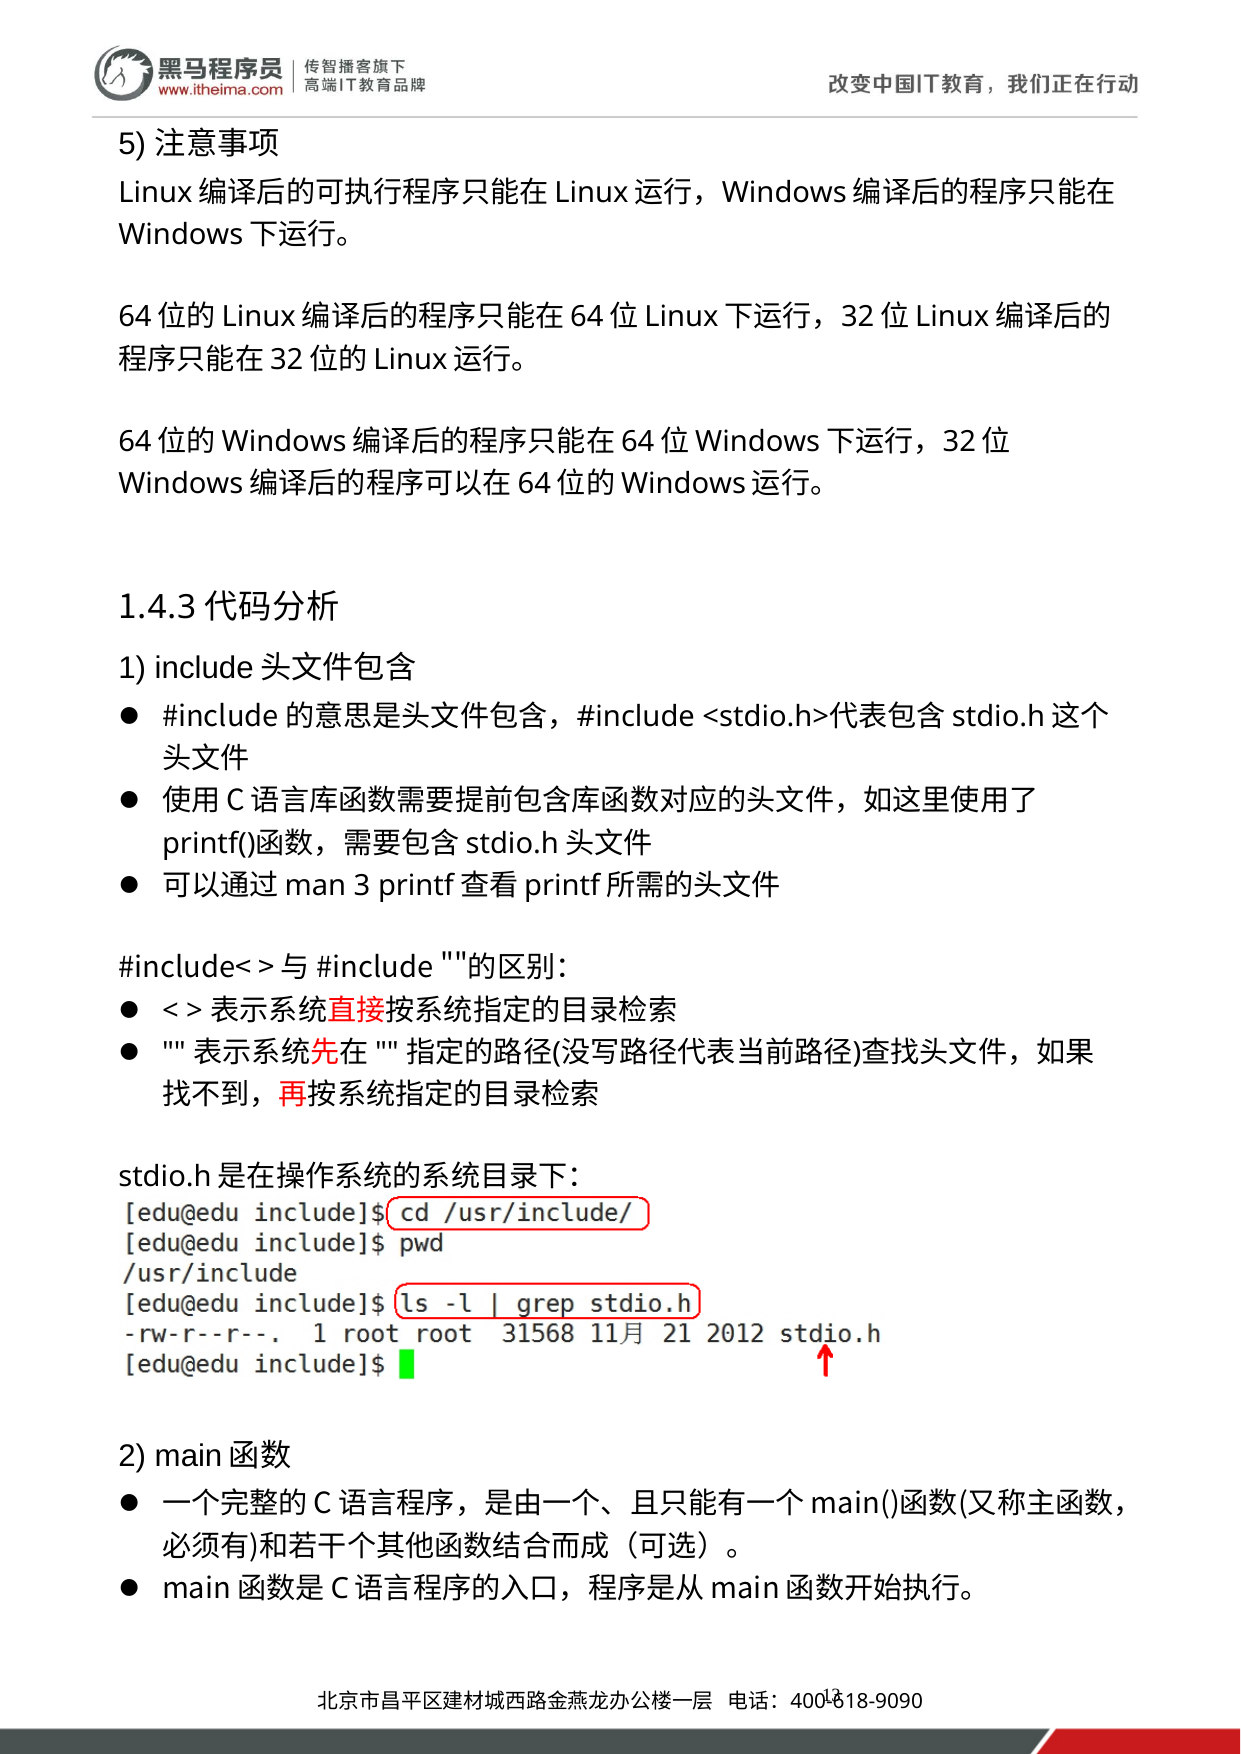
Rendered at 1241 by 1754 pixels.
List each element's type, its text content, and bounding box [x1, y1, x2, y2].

list < > 表示系统直接按系统指定的目录检索 [118, 986, 1122, 1028]
text stdio.h是在操作系统的系统目录下： [118, 1153, 1122, 1195]
picture [118, 1195, 907, 1386]
picture [0, 1669, 1241, 1754]
text 1.4.3 代码分析 [118, 579, 1122, 628]
list 使用C语言库函数需要提前包含库函数对应的头文件，如这里使用了printf()函数，需要包含stdio.h头文件 [118, 777, 1122, 862]
text 1) include头文件包含 [118, 642, 1122, 687]
picture [0, 0, 1241, 125]
text 2) main函数 [118, 1430, 1122, 1475]
text 64位的Windows编译后的程序只能在64位Windows下运行，32位Windows编译后的程序可以在64位的Windows运行。 [118, 417, 1122, 502]
list 可以通过man 3 printf查看printf所需的头文件 [118, 862, 1122, 904]
list main函数是C语言程序的入口，程序是从main函数开始执行。 [118, 1565, 1122, 1607]
text 5) 注意事项 [118, 118, 1122, 163]
list "" 表示系统先在 "" 指定的路径(没写路径代表当前路径)查找头文件，如果找不到，再按系统指定的目录检索 [118, 1028, 1122, 1113]
text 64位的Linux编译后的程序只能在64位Linux下运行，32位Linux编译后的程序只能在32位的Linux运行。 [118, 293, 1122, 378]
list #include的意思是头文件包含，#include <stdio.h>代表包含stdio.h这个头文件 [118, 692, 1122, 777]
text Linux编译后的可执行程序只能在Linux运行，Windows编译后的程序只能在Windows下运行。 [118, 168, 1122, 253]
text #include< > 与 #include ""的区别： [118, 944, 1122, 986]
list 一个完整的C语言程序，是由一个、且只能有一个main()函数(又称主函数，必须有)和若干个其他函数结合而成（可选）。 [118, 1480, 1122, 1565]
